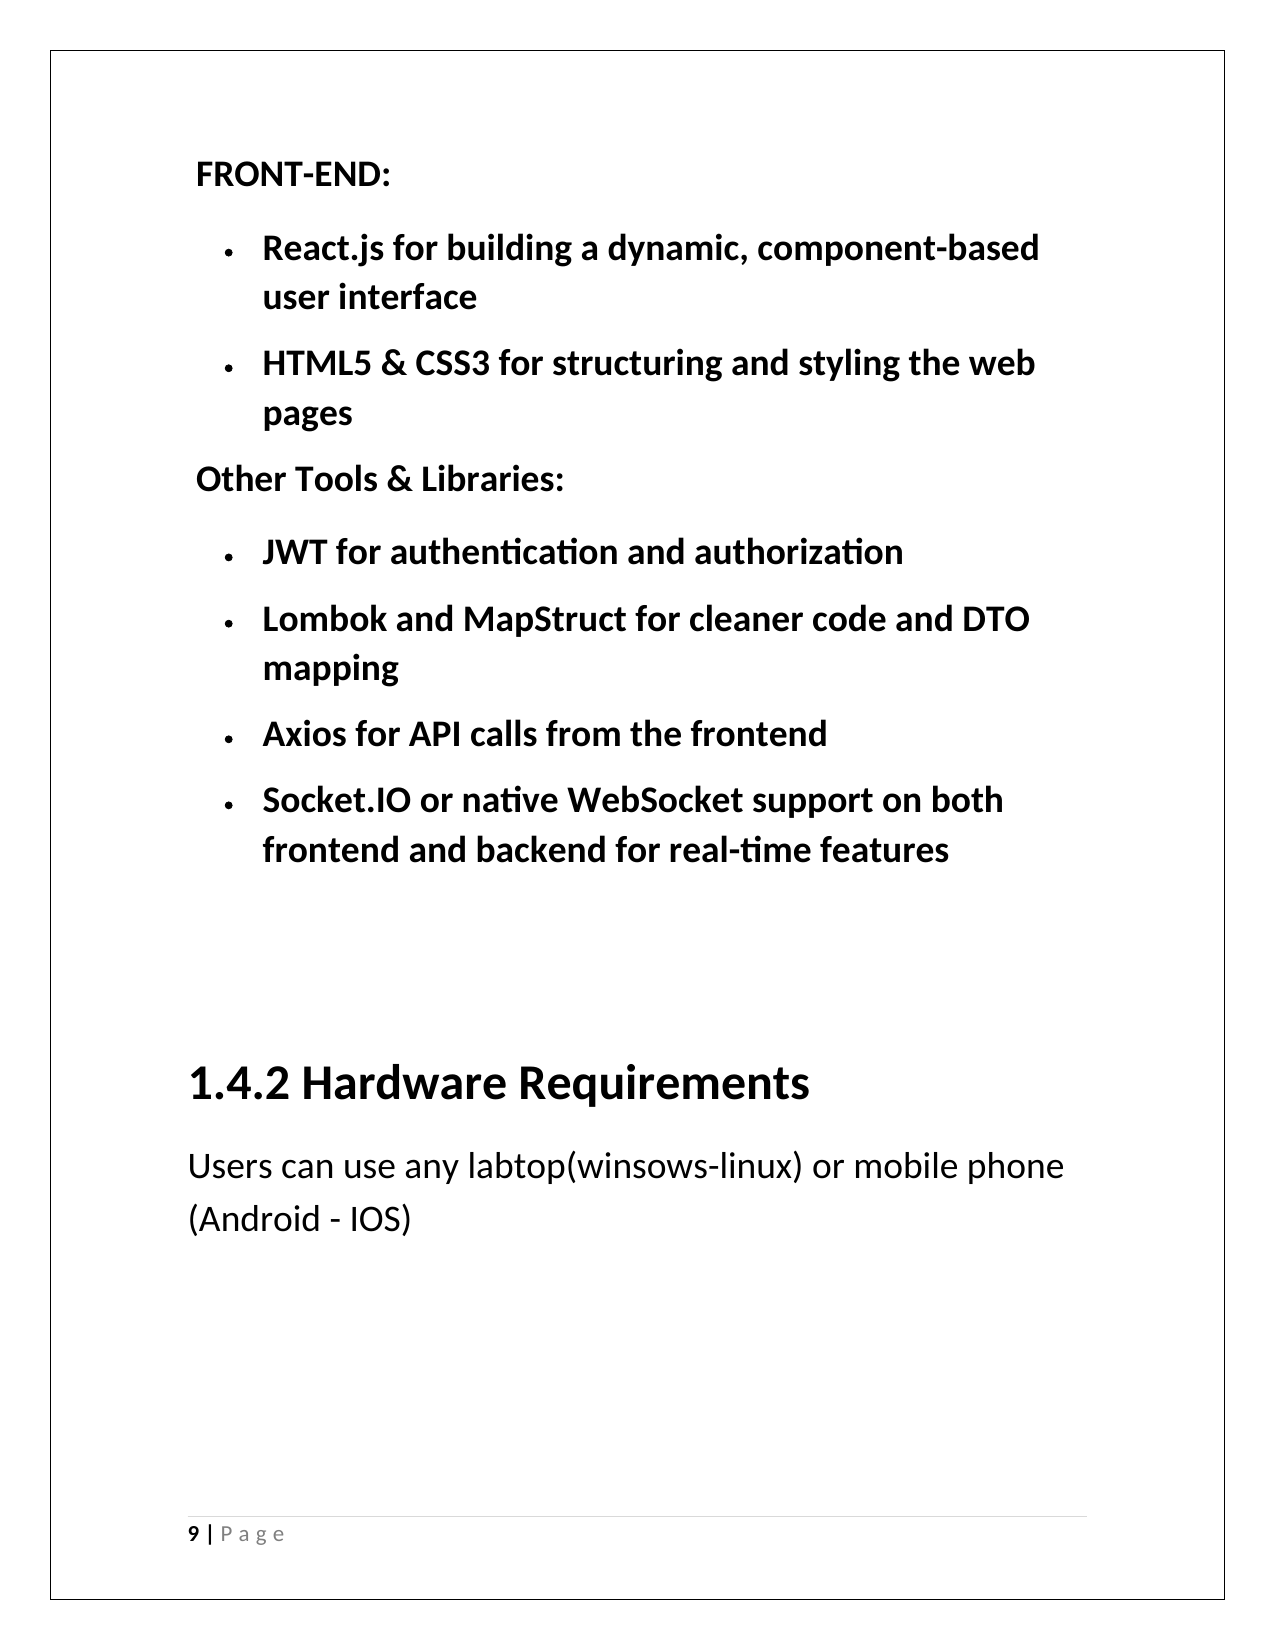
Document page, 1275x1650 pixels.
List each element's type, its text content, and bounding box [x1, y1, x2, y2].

list Lombok and MapStruct for cleaner code and DTO mapping [225, 594, 1087, 690]
text FRONT-END: [187, 150, 1087, 196]
list Axios for API calls from the frontend [225, 710, 1087, 756]
list JWT for authentication and authorization [225, 528, 1087, 574]
text Users can use any labtop(winsows-linux) or mobile phone (Android - IOS) [187, 1142, 1087, 1240]
list Socket.IO or native WebSocket support on both frontend and backend for real-time features [225, 776, 1087, 872]
list React.js for building a dynamic, component-based user interface [225, 223, 1087, 319]
text Other Tools & Libraries: [187, 455, 1087, 501]
text 1.4.2 Hardware Requirements [187, 1051, 1087, 1112]
list HTML5 & CSS3 for structuring and styling the web pages [225, 339, 1087, 434]
